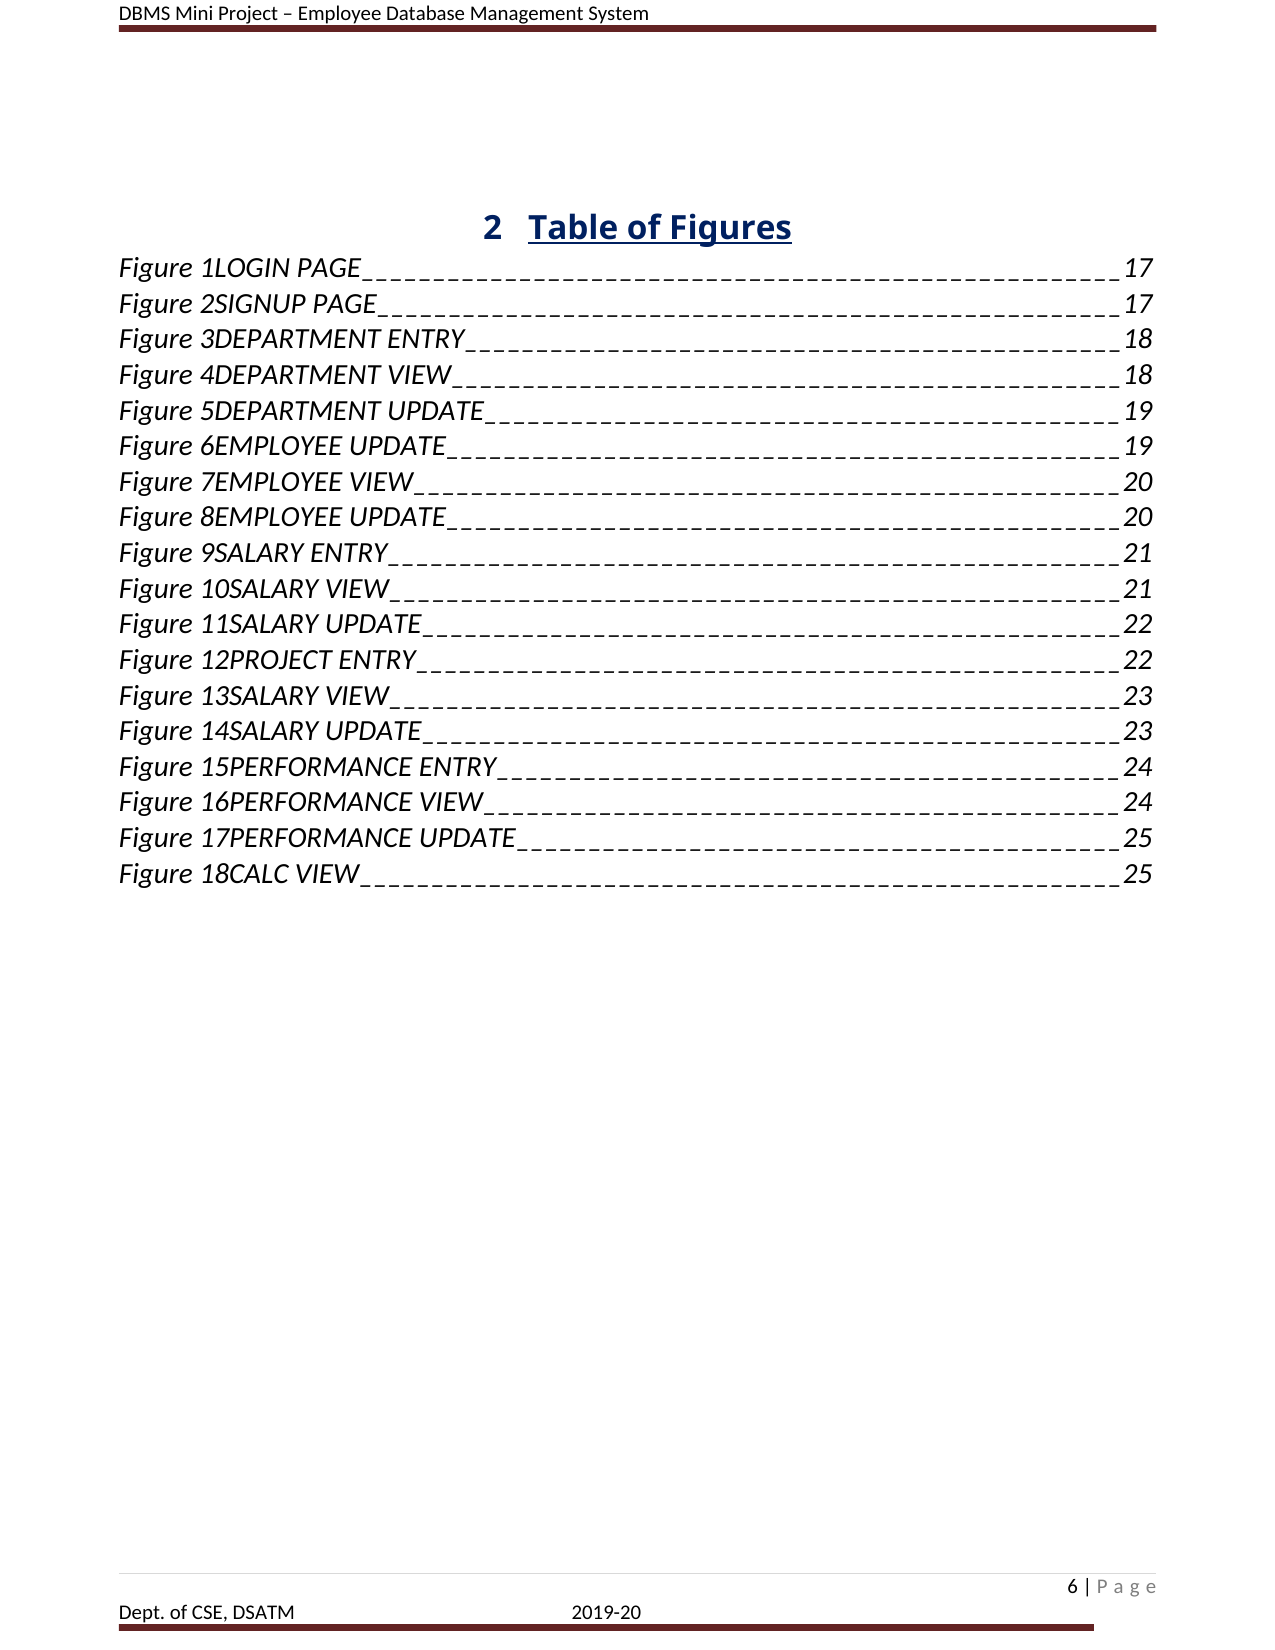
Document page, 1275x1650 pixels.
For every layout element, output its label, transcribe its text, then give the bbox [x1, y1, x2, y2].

text Figure 10SALARY VIEW 21 [119, 570, 1156, 605]
text Figure 7EMPLOYEE VIEW 20 [119, 463, 1156, 498]
text Figure 9SALARY ENTRY 21 [119, 534, 1156, 570]
text Figure 4DEPARTMENT VIEW 18 [119, 356, 1156, 392]
text Figure 1LOGIN PAGE 17 [119, 249, 1156, 285]
text Figure 14SALARY UPDATE 23 [119, 712, 1156, 748]
text Figure 8EMPLOYEE UPDATE 20 [119, 498, 1156, 534]
picture [118, 25, 1157, 32]
text Figure 15PERFORMANCE ENTRY 24 [119, 748, 1156, 783]
text Figure 12PROJECT ENTRY 22 [119, 641, 1156, 677]
text Figure 16PERFORMANCE VIEW 24 [119, 783, 1156, 819]
picture [118, 1624, 1094, 1631]
subtitle Table of Figures [119, 204, 1156, 249]
text Figure 11SALARY UPDATE 22 [119, 605, 1156, 641]
text Figure 5DEPARTMENT UPDATE 19 [119, 392, 1156, 427]
text Figure 13SALARY VIEW 23 [119, 677, 1156, 712]
text Figure 3DEPARTMENT ENTRY 18 [119, 320, 1156, 356]
text Figure 2SIGNUP PAGE 17 [119, 285, 1156, 320]
text Figure 17PERFORMANCE UPDATE 25 [119, 819, 1156, 855]
text Figure 18CALC VIEW 25 [119, 855, 1156, 890]
text Figure 6EMPLOYEE UPDATE 19 [119, 427, 1156, 463]
